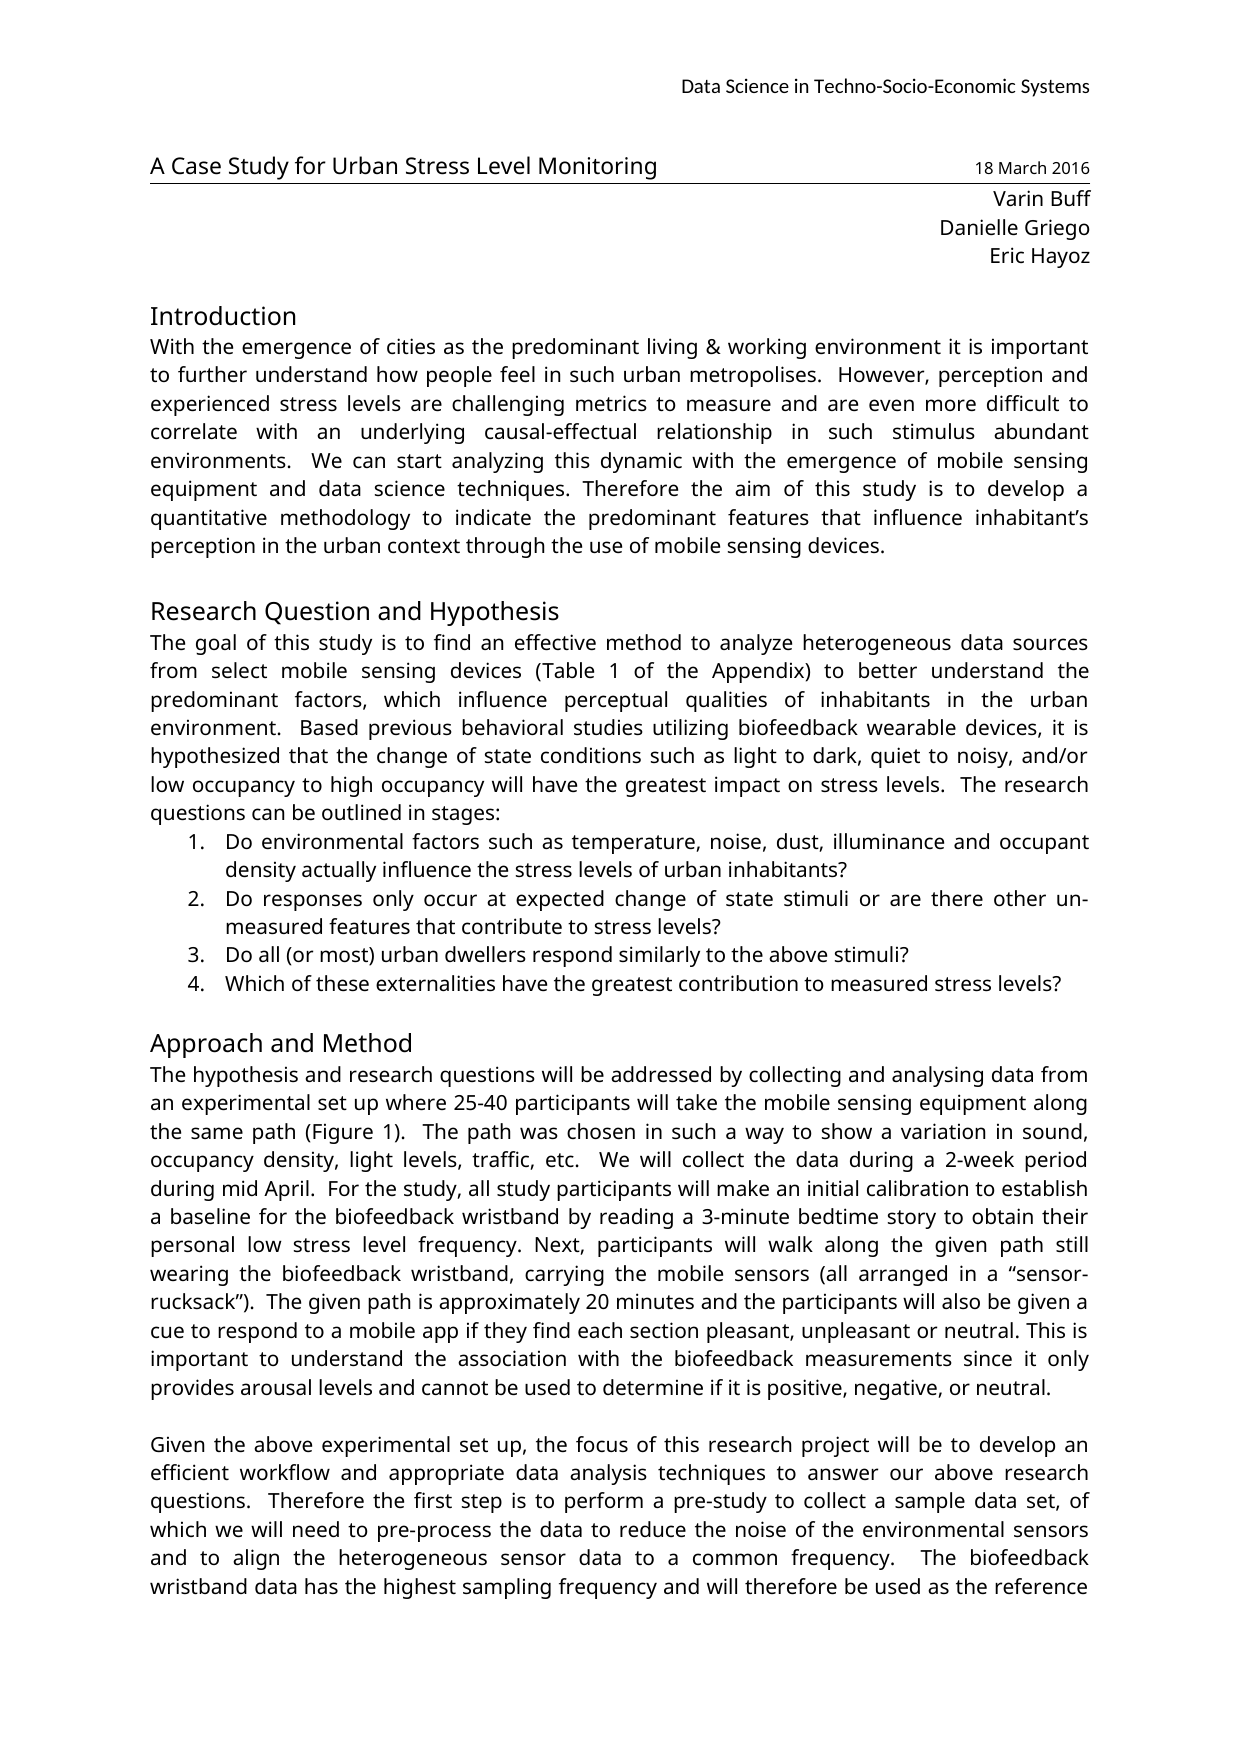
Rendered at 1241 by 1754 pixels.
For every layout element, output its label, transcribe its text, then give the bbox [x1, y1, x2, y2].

list Do all (or most) urban dwellers respond similarly to the above stimuli? [187, 941, 1090, 969]
text With the emergence of cities as the predominant living & working environment it is important to further understand how people feel in such urban metropolises. However, perception and experienced stress levels are challenging metrics to measure and are even more difficult to correlate with an underlying causal-effectual relationship in such stimulus abundant environments. We can start analyzing this dynamic with the emergence of mobile sensing equipment and data science techniques. Therefore the aim of this study is to develop a quantitative methodology to indicate the predominant features that influence inhabitant’s perception in the urban context through the use of mobile sensing devices. [150, 332, 1090, 560]
list Which of these externalities have the greatest contribution to measured stress levels? [187, 969, 1090, 997]
text Research Question and Hypothesis [150, 594, 1090, 628]
text The goal of this study is to find an effective method to analyze heterogeneous data sources from select mobile sensing devices (Table 1 of the Appendix) to better understand the predominant factors, which influence perceptual qualities of inhabitants in the urban environment. Based previous behavioral studies utilizing biofeedback wearable devices, it is hypothesized that the change of state conditions such as light to dark, quiet to noisy, and/or low occupancy to high occupancy will have the greatest impact on stress levels. The research questions can be outlined in stages: [150, 628, 1090, 827]
text Approach and Method [150, 1026, 1090, 1060]
text Danielle Griego [150, 213, 1090, 241]
text The hypothesis and research questions will be addressed by collecting and analysing data from an experimental set up where 25-40 participants will take the mobile sensing equipment along the same path (Figure 1). The path was chosen in such a way to show a variation in sound, occupancy density, light levels, traffic, etc. We will collect the data during a 2-week period during mid April. For the study, all study participants will make an initial calibration to establish a baseline for the biofeedback wristband by reading a 3-minute bedtime story to obtain their personal low stress level frequency. Next, participants will walk along the given path still wearing the biofeedback wristband, carrying the mobile sensors (all arranged in a “sensor-rucksack”). The given path is approximately 20 minutes and the participants will also be given a cue to respond to a mobile app if they find each section pleasant, unpleasant or neutral. This is important to understand the association with the biofeedback measurements since it only provides arousal levels and cannot be used to determine if it is positive, negative, or neutral. [150, 1060, 1090, 1401]
list Do environmental factors such as temperature, noise, dust, illuminance and occupant density actually influence the stress levels of urban inhabitants? [187, 827, 1090, 884]
text A Case Study for Urban Stress Level Monitoring 18 March 2016 [150, 150, 1090, 183]
text Varin Buff [150, 184, 1090, 213]
text Eric Hayoz [150, 241, 1090, 270]
text Introduction [150, 298, 1090, 332]
list Do responses only occur at expected change of state stimuli or are there other un-measured features that contribute to stress levels? [187, 884, 1090, 941]
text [150, 1430, 1090, 1600]
